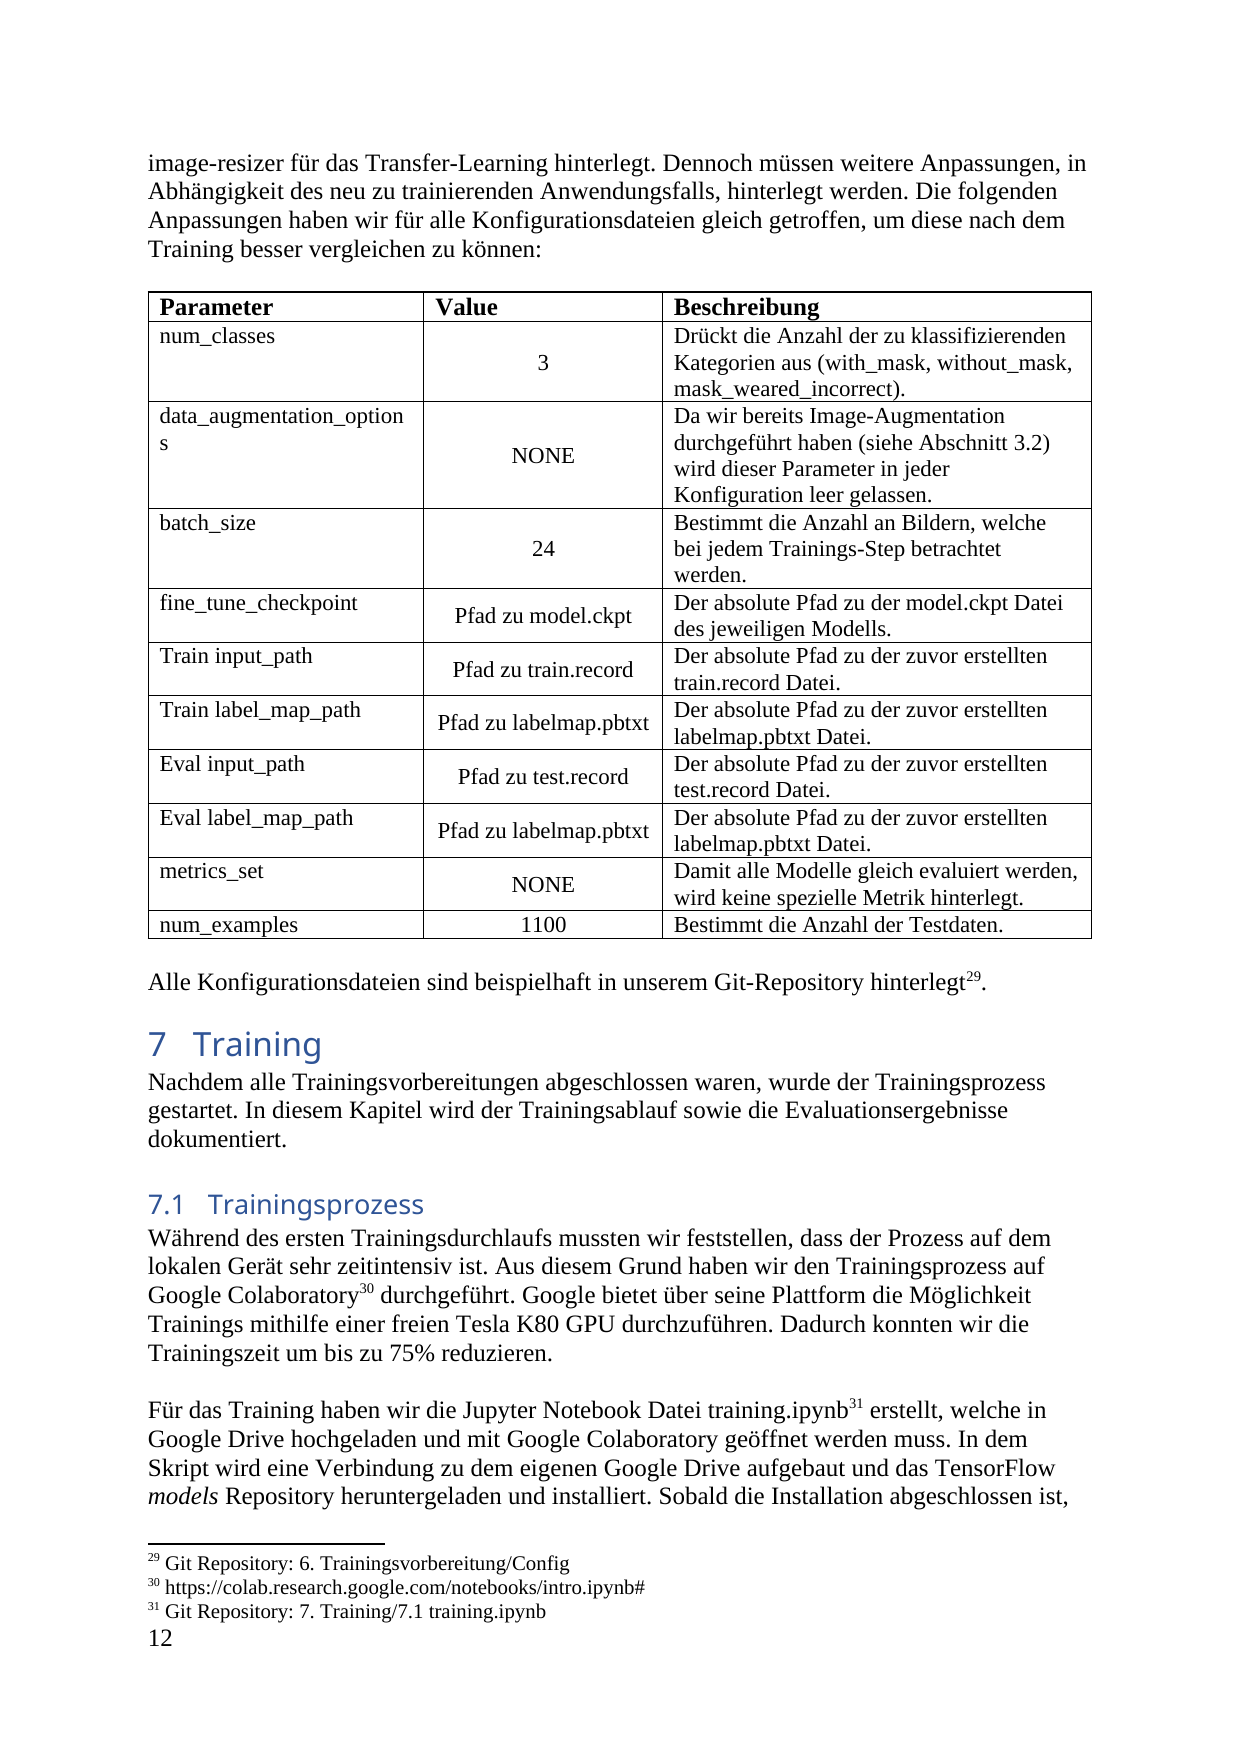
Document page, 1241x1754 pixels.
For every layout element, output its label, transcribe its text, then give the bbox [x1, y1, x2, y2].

table_cell fine_tune_checkpoint [149, 589, 423, 642]
table_cell NONE [424, 402, 662, 508]
table_cell Eval label_map_path [149, 804, 423, 857]
text Alle Konfigurationsdateien sind beispielhaft in unserem Git-Repository hinterlegt. [148, 967, 1093, 996]
table_cell Der absolute Pfad zu der zuvor erstellten labelmap.pbtxt Datei. [663, 804, 1091, 857]
table_cell NONE [424, 858, 662, 910]
text Während des ersten Trainingsdurchlaufs mussten wir feststellen, dass der Prozess auf dem lokalen Gerät sehr zeitintensiv ist. Aus diesem Grund haben wir den Trainingsprozess auf Google Colaboratory durchgeführt. Google bietet über seine Plattform die Möglichkeit Trainings mithilfe einer freien Tesla K80 GPU durchzuführen. Dadurch konnten wir die Trainingszeit um bis zu 75% reduzieren. [148, 1223, 1093, 1366]
table_cell Pfad zu test.record [424, 750, 662, 803]
table_header Beschreibung [663, 293, 1091, 321]
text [148, 1395, 1093, 1510]
table_header Value [424, 293, 662, 321]
table_cell Train label_map_path [149, 696, 423, 749]
table_cell Der absolute Pfad zu der zuvor erstellten train.record Datei. [663, 643, 1091, 695]
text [148, 148, 1093, 263]
table_cell Pfad zu labelmap.pbtxt [424, 804, 662, 857]
table_cell num_classes [149, 322, 423, 401]
subtitle Training [148, 1021, 1093, 1067]
table_cell num_examples [149, 911, 423, 938]
table_cell Pfad zu model.ckpt [424, 589, 662, 642]
table_cell Pfad zu labelmap.pbtxt [424, 696, 662, 749]
table_cell Der absolute Pfad zu der zuvor erstellten test.record Datei. [663, 750, 1091, 803]
table_cell Train input_path [149, 643, 423, 695]
table_cell Drückt die Anzahl der zu klassifizierenden Kategorien aus (with_mask, without_mask, mask_weared_incorrect). [663, 322, 1091, 401]
table_cell Bestimmt die Anzahl an Bildern, welche bei jedem Trainings-Step betrachtet werden. [663, 509, 1091, 588]
table_cell Pfad zu train.record [424, 643, 662, 695]
table_cell Da wir bereits Image-Augmentation durchgeführt haben (siehe Abschnitt 3.2) wird dieser Parameter in jeder Konfiguration leer gelassen. [663, 402, 1091, 508]
text Nachdem alle Trainingsvorbereitungen abgeschlossen waren, wurde der Trainingsprozess gestartet. In diesem Kapitel wird der Trainingsablauf sowie die Evaluationsergebnisse dokumentiert. [148, 1067, 1093, 1153]
table_cell Der absolute Pfad zu der zuvor erstellten labelmap.pbtxt Datei. [663, 696, 1091, 749]
table_cell batch_size [149, 509, 423, 588]
table_cell 24 [424, 509, 662, 588]
table_header Parameter [149, 293, 423, 321]
table_cell Der absolute Pfad zu der model.ckpt Datei des jeweiligen Modells. [663, 589, 1091, 642]
table_cell Bestimmt die Anzahl der Testdaten. [663, 911, 1091, 938]
table_cell 3 [424, 322, 662, 401]
table_cell data_augmentation_options [149, 402, 423, 508]
subtitle Trainingsprozess [148, 1186, 1093, 1223]
table_cell 1100 [424, 911, 662, 938]
table_cell metrics_set [149, 858, 423, 910]
table_cell Eval input_path [149, 750, 423, 803]
table_cell Damit alle Modelle gleich evaluiert werden, wird keine spezielle Metrik hinterlegt. [663, 858, 1091, 910]
